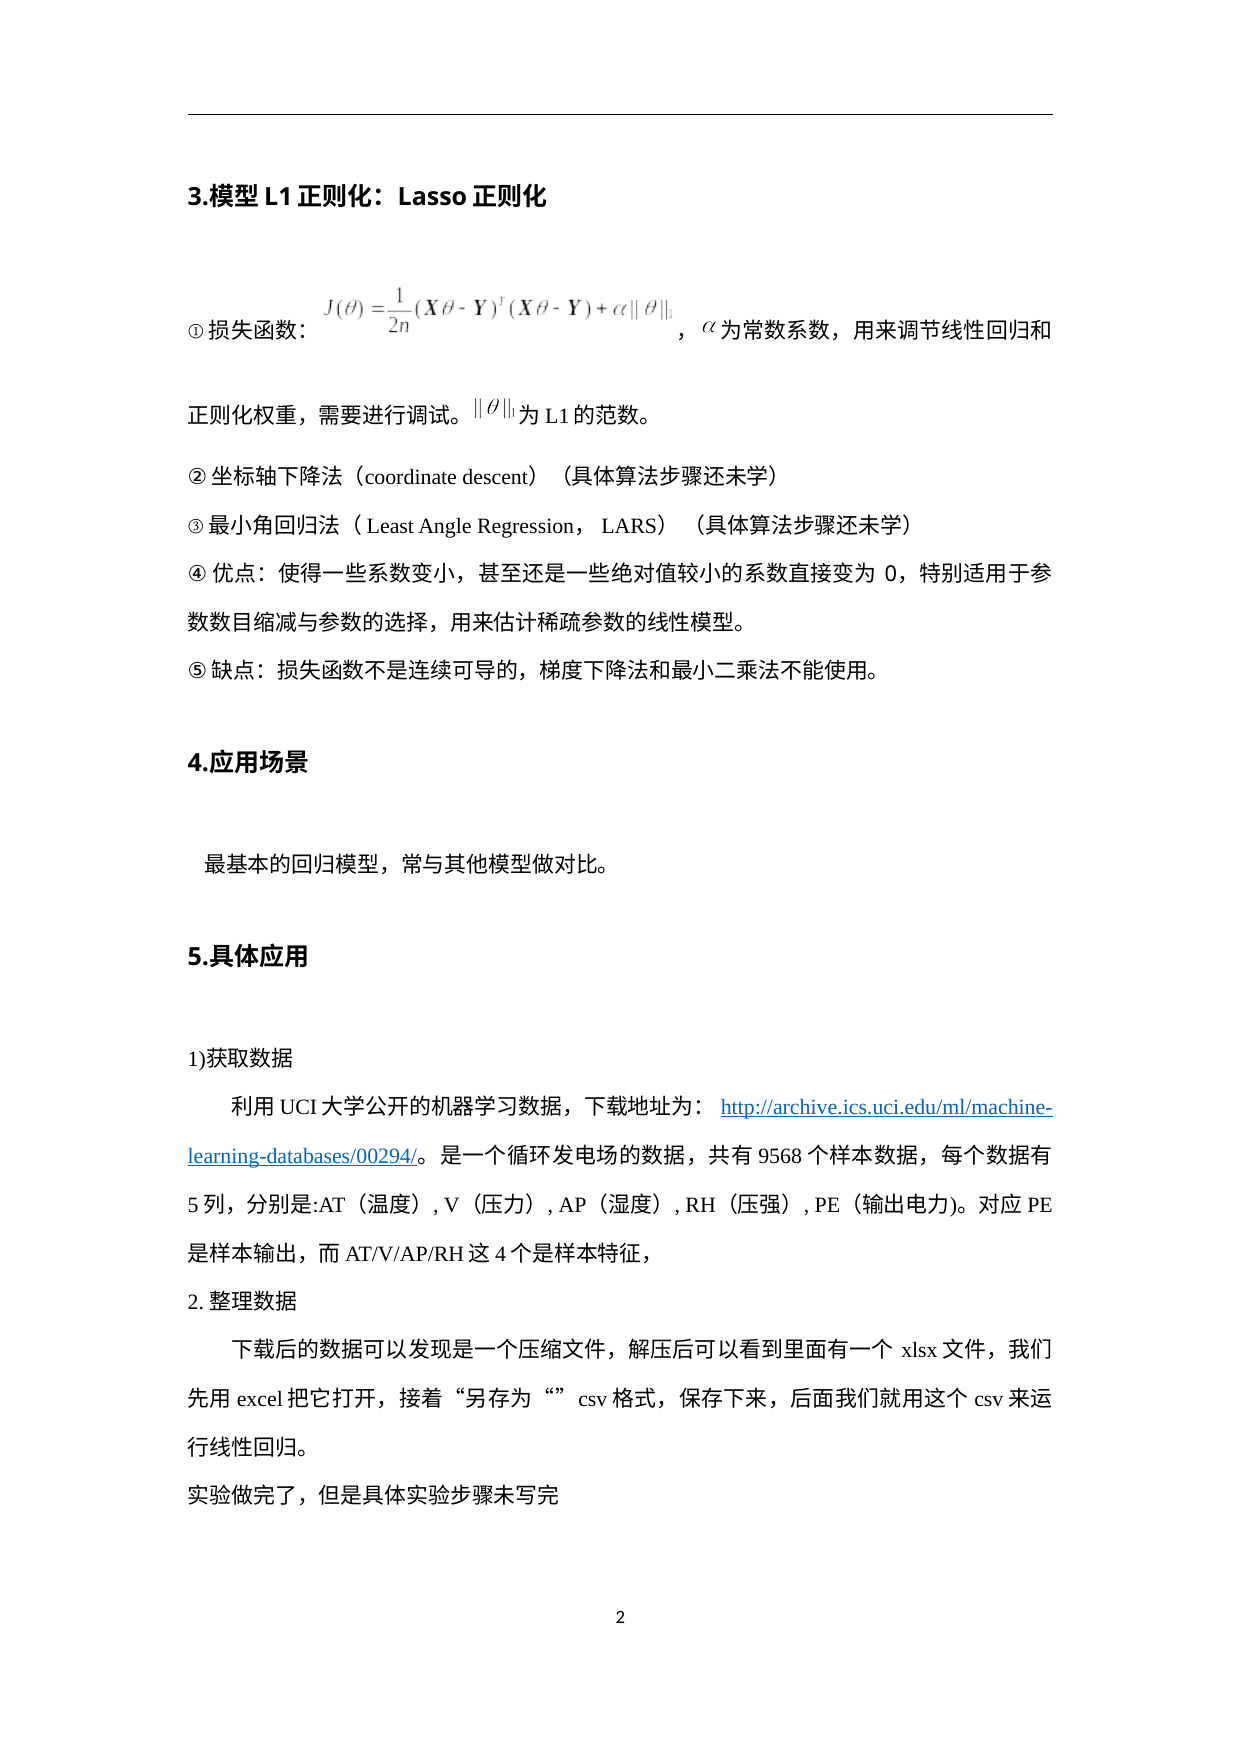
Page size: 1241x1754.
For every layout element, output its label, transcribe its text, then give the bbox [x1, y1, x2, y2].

text ⑤缺点：损失函数不是连续可导的，梯度下降法和最小二乘法不能使用。 [187, 653, 1053, 685]
text 利用UCI大学公开的机器学习数据，下载地址为： http://archive.ics.uci.edu/ml/machine-learning-databases/00294/。是一个循环发电场的数据，共有9568个样本数据，每个数据有5列，分别是:AT（温度）, V（压力）, AP（湿度）, RH（压强）, PE（输出电力)。对应PE是样本输出，而AT/V/AP/RH这4个是样本特征， [187, 1089, 1053, 1268]
text ④优点：使得一些系数变小，甚至还是一些绝对值较小的系数直接变为0，特别适用于参数数目缩减与参数的选择，用来估计稀疏参数的线性模型。 [187, 556, 1053, 637]
text ②坐标轴下降法（coordinate descent）（具体算法步骤还未学） [187, 459, 1053, 491]
text 最基本的回归模型，常与其他模型做对比。 [187, 847, 1053, 879]
subtitle 4.应用场景 [187, 728, 1053, 793]
subtitle 3.模型L1正则化：Lasso正则化 [187, 162, 1053, 227]
text 实验做完了，但是具体实验步骤未写完 [187, 1478, 1053, 1510]
text ①损失函数：，为常数系数，用来调节线性回归和正则化权重，需要进行调试。为L1的范数。 [187, 281, 1053, 443]
text ③最小角回归法（ Least Angle Regression， LARS） （具体算法步骤还未学） [187, 507, 1053, 540]
subtitle 5.具体应用 [187, 922, 1053, 987]
text 下载后的数据可以发现是一个压缩文件，解压后可以看到里面有一个xlsx文件，我们先用excel把它打开，接着“另存为“”csv格式，保存下来，后面我们就用这个csv来运行线性回归。 [187, 1332, 1053, 1462]
text 1)获取数据 [187, 1041, 1053, 1073]
text 2. 整理数据 [187, 1283, 1053, 1316]
